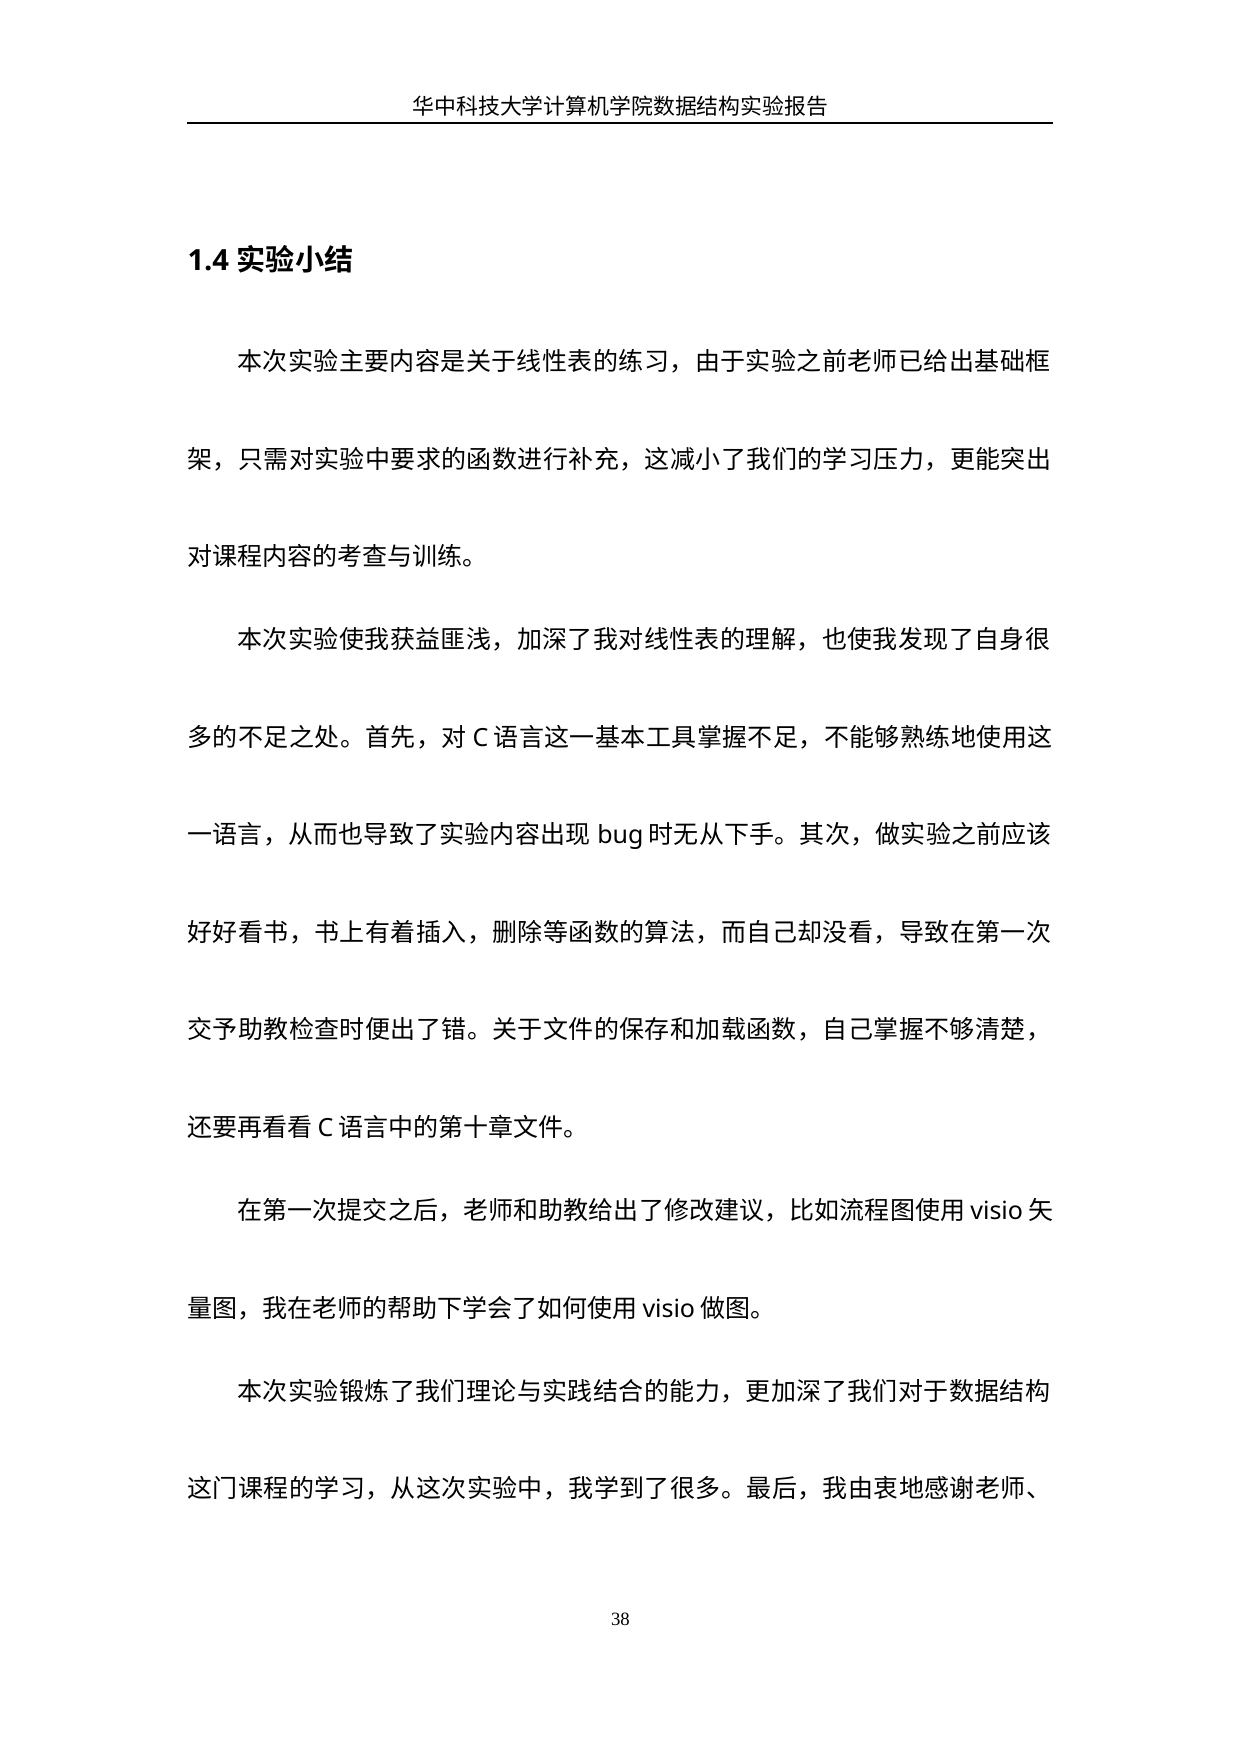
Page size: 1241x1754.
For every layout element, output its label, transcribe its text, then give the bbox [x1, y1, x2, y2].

text 本次实验主要内容是关于线性表的练习，由于实验之前老师已给出基础框架，只需对实验中要求的函数进行补充，这减小了我们的学习压力，更能突出对课程内容的考查与训练。 [187, 327, 1053, 587]
subtitle 1.4 实验小结 [187, 225, 1053, 290]
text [187, 1357, 1053, 1519]
text 在第一次提交之后，老师和助教给出了修改建议，比如流程图使用visio矢量图，我在老师的帮助下学会了如何使用visio做图。 [187, 1176, 1053, 1339]
text 本次实验使我获益匪浅，加深了我对线性表的理解，也使我发现了自身很多的不足之处。首先，对C语言这一基本工具掌握不足，不能够熟练地使用这一语言，从而也导致了实验内容出现bug时无从下手。其次，做实验之前应该好好看书，书上有着插入，删除等函数的算法，而自己却没看，导致在第一次交予助教检查时便出了错。关于文件的保存和加载函数，自己掌握不够清楚，还要再看看C语言中的第十章文件。 [187, 606, 1053, 1158]
